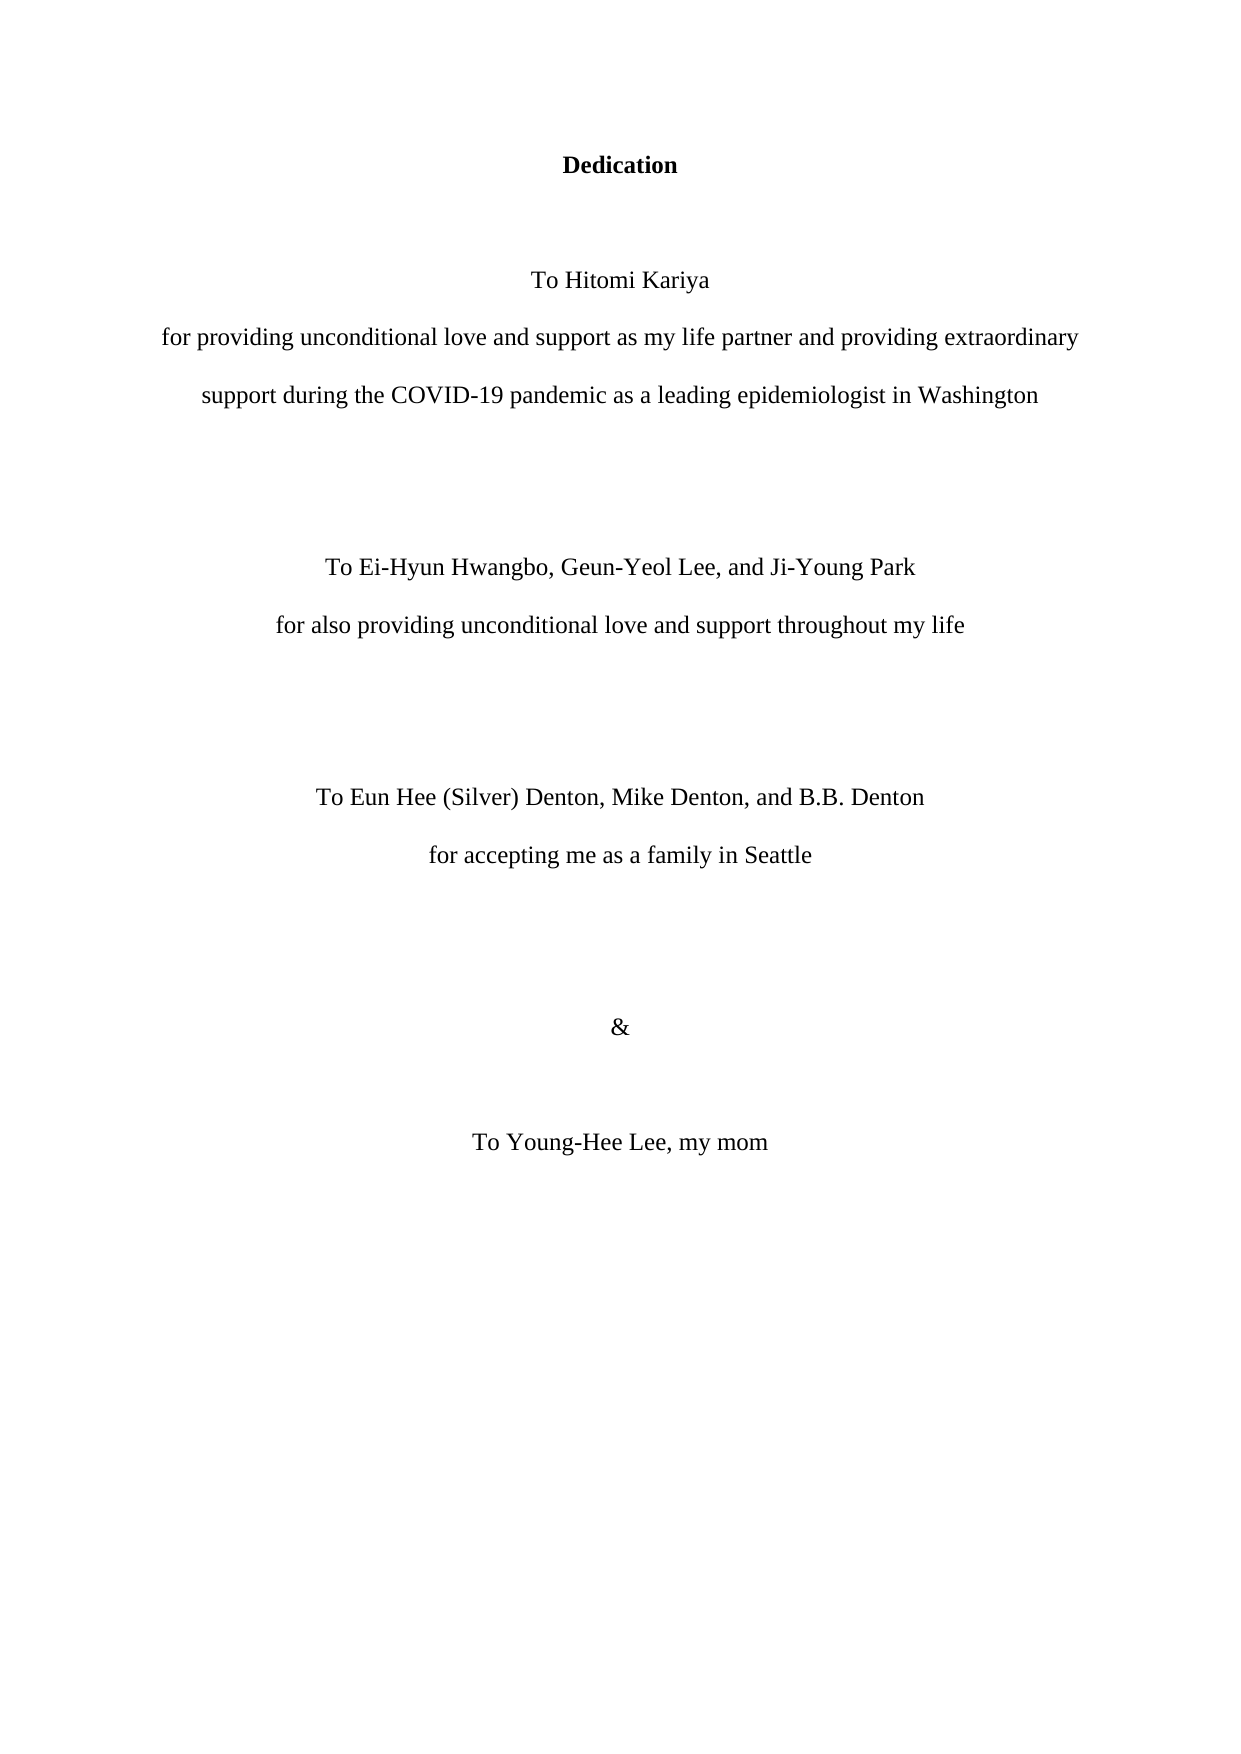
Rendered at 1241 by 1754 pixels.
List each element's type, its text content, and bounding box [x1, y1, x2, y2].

text To Hitomi Kariya [150, 265, 1090, 294]
text for providing unconditional love and support as my life partner and providing extraordinary support during the COVID-19 pandemic as a leading epidemiologist in Washington [150, 322, 1090, 409]
text Dedication [150, 150, 1090, 179]
text To Young-Hee Lee, my mom [150, 1127, 1090, 1156]
text for accepting me as a family in Seattle [150, 840, 1090, 869]
text To Ei-Hyun Hwangbo, Geun-Yeol Lee, and Ji-Young Park [150, 552, 1090, 581]
text To Eun Hee (Silver) Denton, Mike Denton, and B.B. Denton [150, 782, 1090, 811]
text for also providing unconditional love and support throughout my life [150, 610, 1090, 639]
text & [150, 1012, 1090, 1041]
